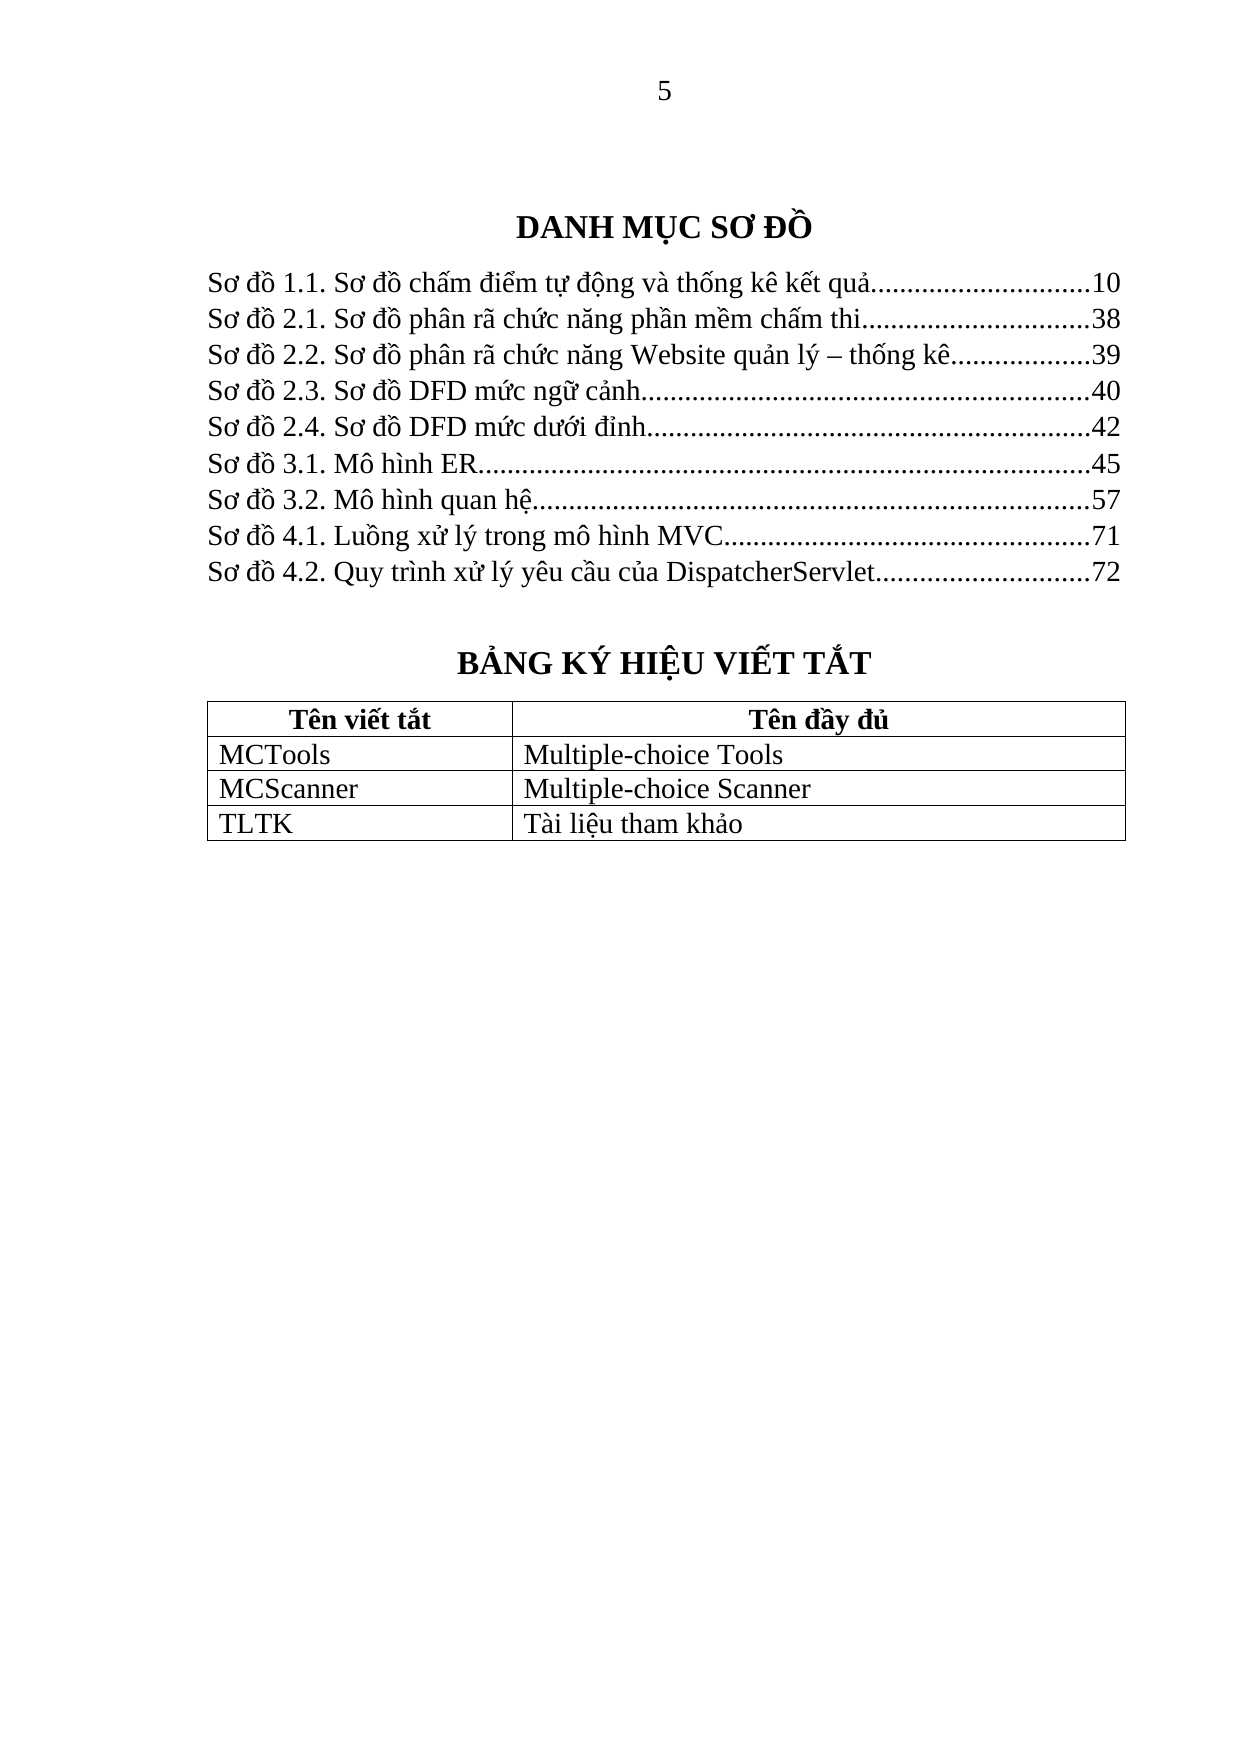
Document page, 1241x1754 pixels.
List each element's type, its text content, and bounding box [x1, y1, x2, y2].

table_cell MCTools [208, 737, 512, 770]
table_cell Multiple-choice Scanner [513, 771, 1125, 805]
table_header Tên đầy đủ [513, 702, 1125, 736]
text Sơ đồ 3.1. Mô hình ER 45 [207, 446, 1122, 479]
text Sơ đồ 2.2. Sơ đồ phân rã chức năng Website quản lý – thống kê 39 [207, 337, 1122, 371]
text Sơ đồ 1.1. Sơ đồ chấm điểm tự động và thống kê kết quả 10 [207, 265, 1122, 298]
text Sơ đồ 2.4. Sơ đồ DFD mức dưới đỉnh 42 [207, 409, 1122, 443]
table_cell TLTK [208, 806, 512, 839]
text Sơ đồ 3.2. Mô hình quan hệ 57 [207, 482, 1122, 515]
table_cell Tài liệu tham khảo [513, 806, 1125, 839]
table_cell MCScanner [208, 771, 512, 805]
table_cell Multiple-choice Tools [513, 737, 1125, 770]
text DANH MỤC SƠ ĐỒ [207, 207, 1122, 245]
table_header Tên viết tắt [208, 702, 512, 736]
text BẢNG KÝ HIỆU VIẾT TẮT [207, 643, 1122, 681]
text Sơ đồ 2.3. Sơ đồ DFD mức ngữ cảnh 40 [207, 373, 1122, 407]
text Sơ đồ 4.1. Luồng xử lý trong mô hình MVC 71 [207, 518, 1122, 552]
text Sơ đồ 4.2. Quy trình xử lý yêu cầu của DispatcherServlet 72 [207, 554, 1122, 588]
text Sơ đồ 2.1. Sơ đồ phân rã chức năng phần mềm chấm thi 38 [207, 301, 1122, 335]
